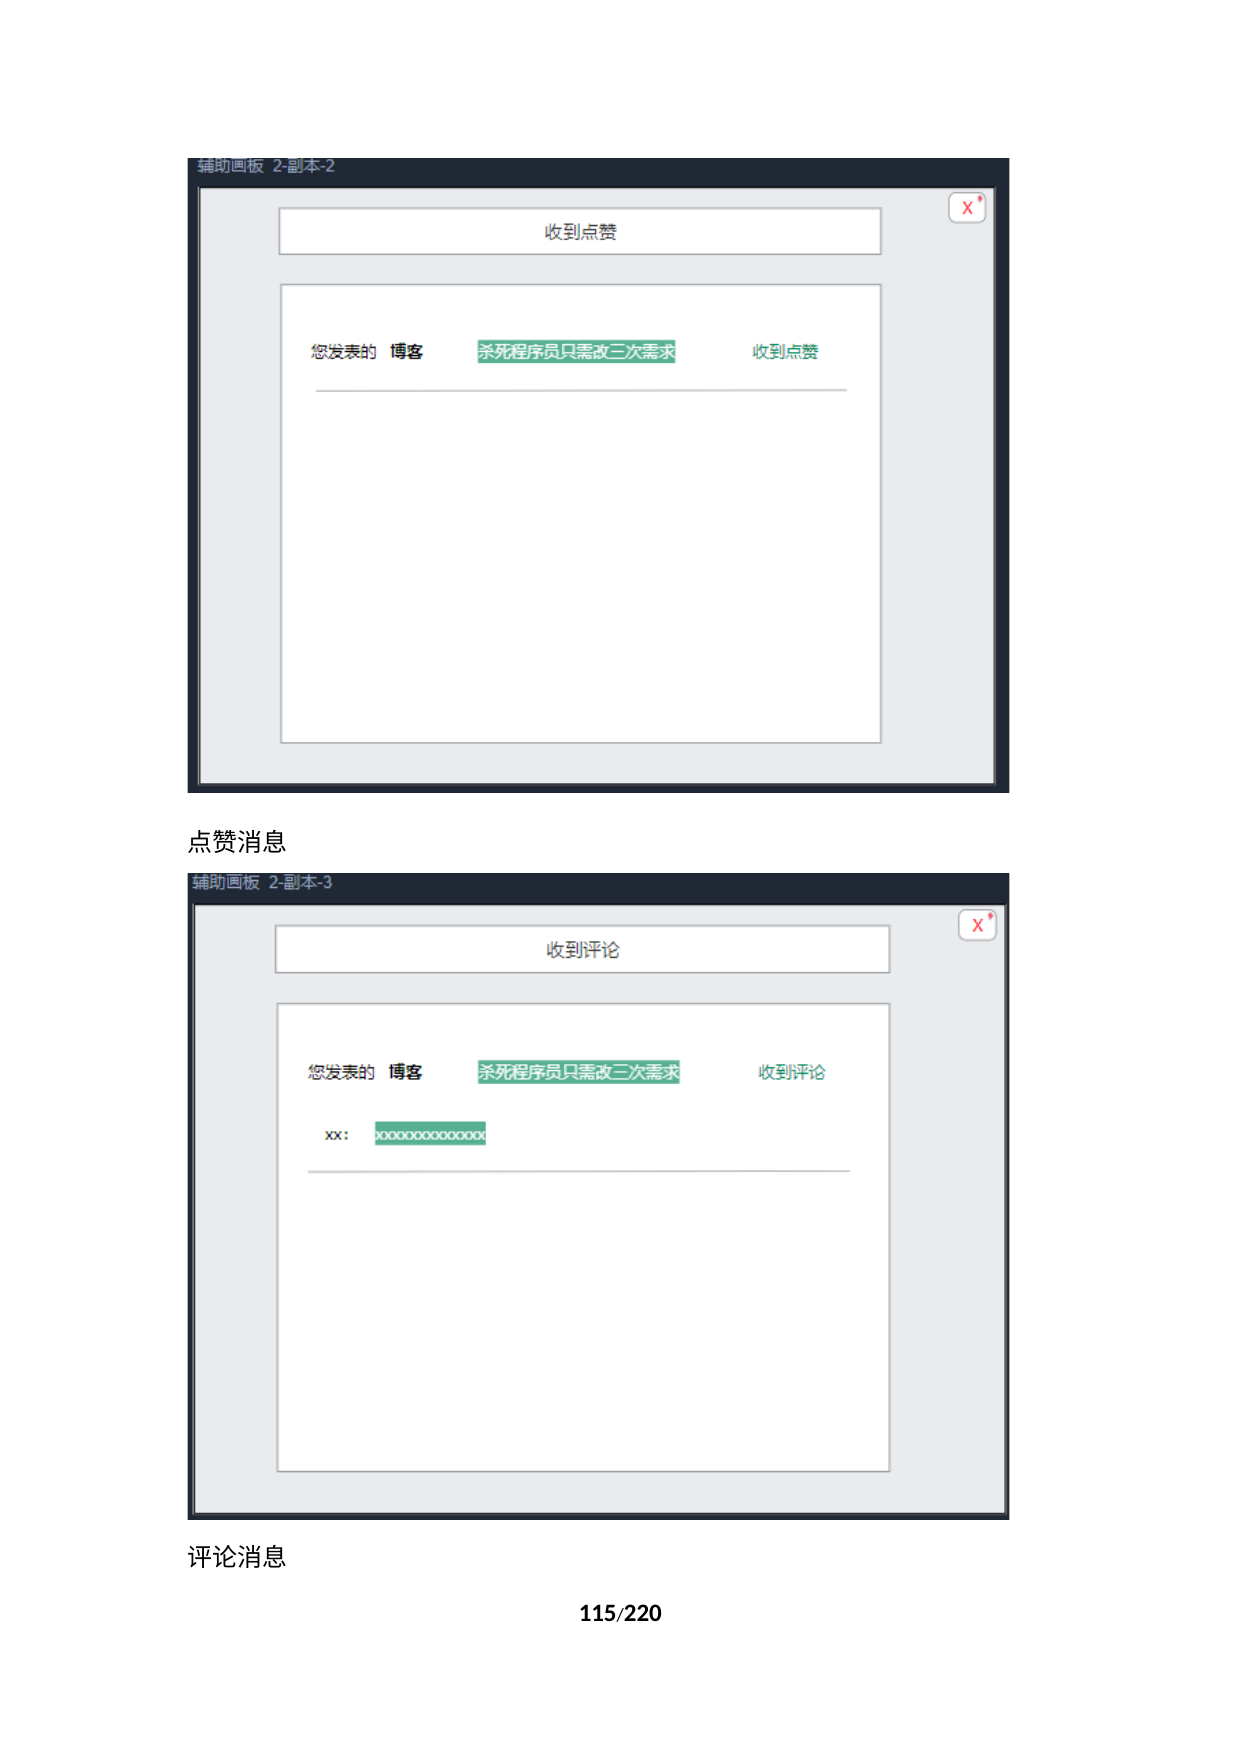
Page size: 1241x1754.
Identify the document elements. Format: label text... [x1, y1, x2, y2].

text 评论消息 [187, 1523, 1053, 1588]
text 点赞消息 [187, 808, 1053, 873]
